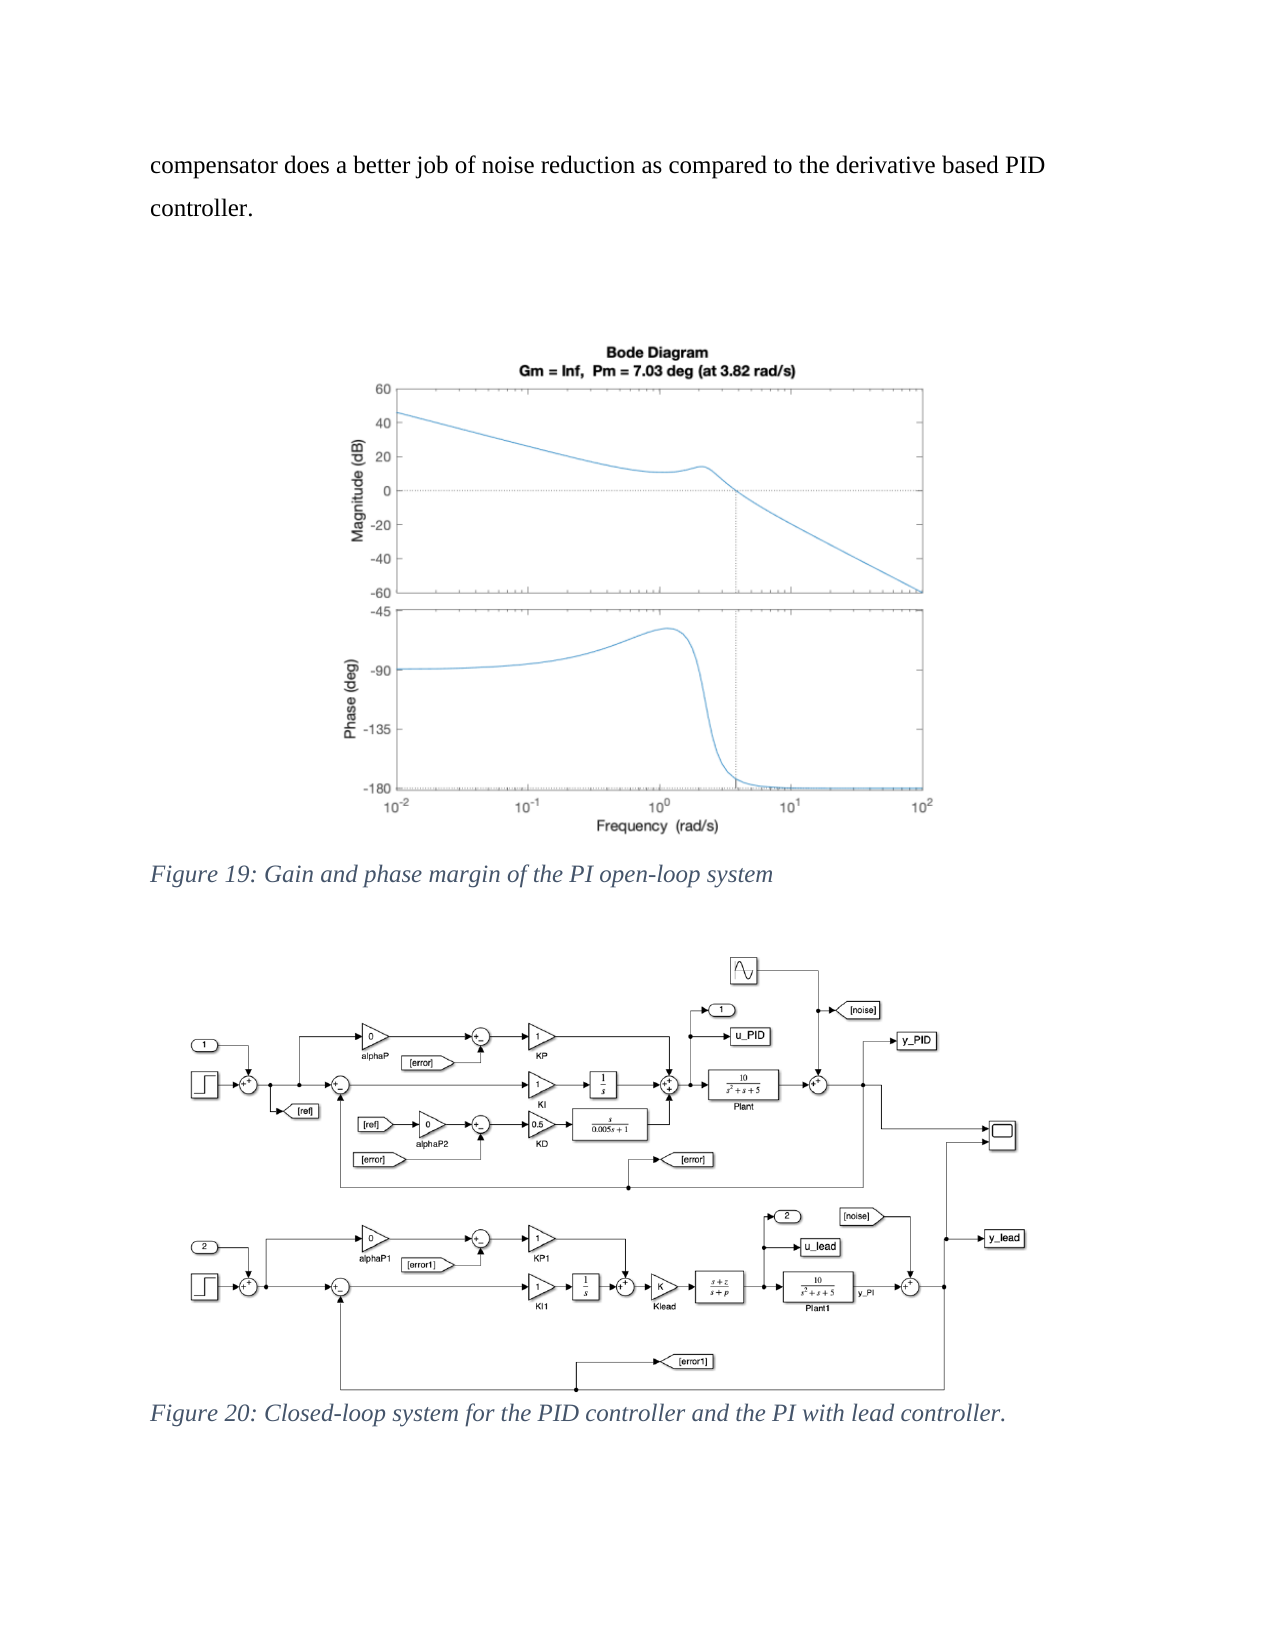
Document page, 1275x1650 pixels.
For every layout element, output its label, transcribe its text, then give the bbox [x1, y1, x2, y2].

text Figure 19: Gain and phase margin of the PI open-loop system [150, 859, 1125, 888]
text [150, 150, 1125, 222]
picture [150, 951, 1049, 1399]
text Figure 20: Closed-loop system for the PID controller and the PI with lead controller. [150, 1398, 1125, 1427]
